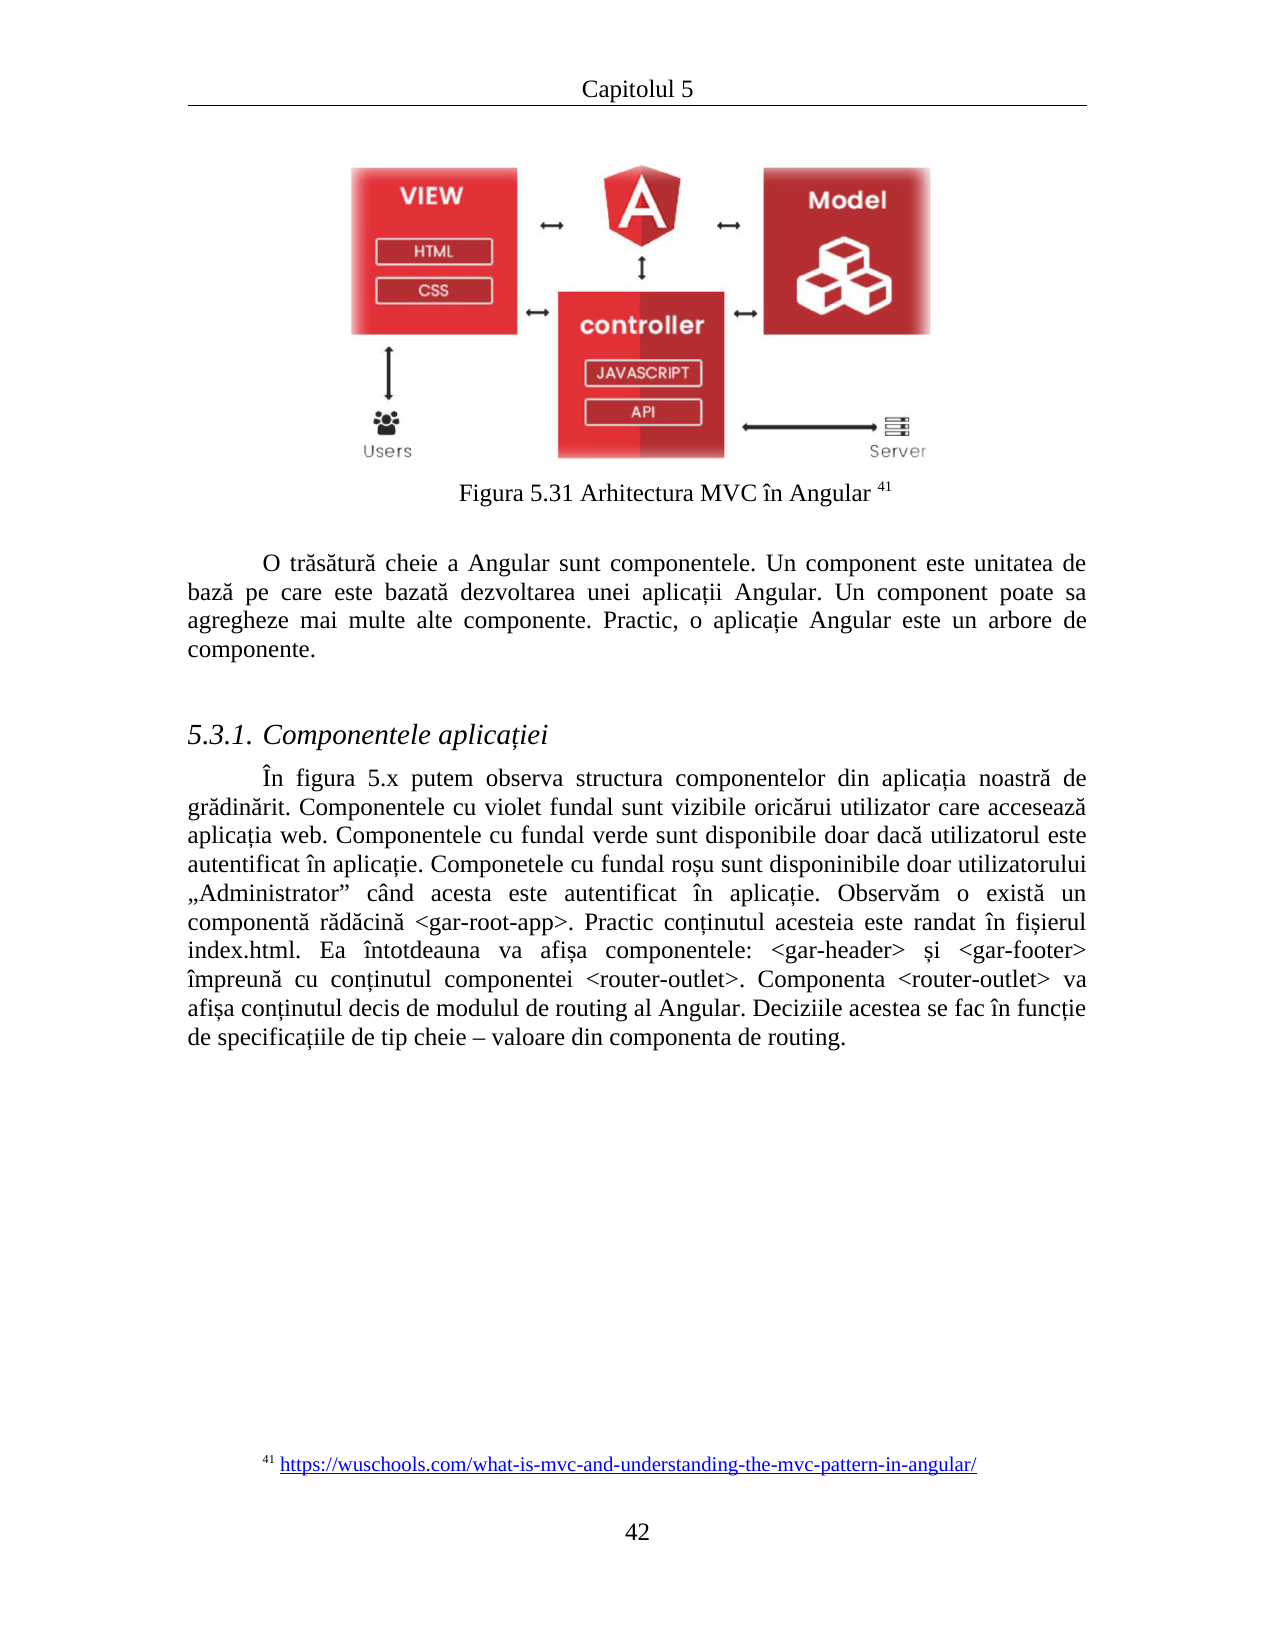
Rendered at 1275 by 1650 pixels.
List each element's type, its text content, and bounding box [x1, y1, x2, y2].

text O trăsătură cheie a Angular sunt componentele. Un component este unitatea de bază pe care este bazată dezvoltarea unei aplicații Angular. Un component poate sa agregheze mai multe alte componente. Practic, o aplicație Angular este un arbore de componente. [187, 548, 1087, 663]
text În figura 5.x putem observa structura componentelor din aplicația noastră de grădinărit. Componentele cu violet fundal sunt vizibile oricărui utilizator care accesează aplicația web. Componentele cu fundal verde sunt disponibile doar dacă utilizatorul este autentificat în aplicație. Componetele cu fundal roșu sunt disponinibile doar utilizatorului „Administrator” când acesta este autentificat în aplicație. Observăm o există un componentă rădăcină <gar-root-app>. Practic conținutul acesteia este randat în fișierul index.html. Ea întotdeauna va afișa componentele: <gar-header> și <gar-footer> împreună cu conținutul componentei <router-outlet>. Componenta <router-outlet> va afișa conținutul decis de modulul de routing al Angular. Deciziile acestea se fac în funcție de specificațiile de tip cheie – valoare din componenta de routing. [187, 763, 1087, 1050]
subtitle Componentele aplicației [187, 717, 1087, 750]
picture [366, 179, 913, 449]
